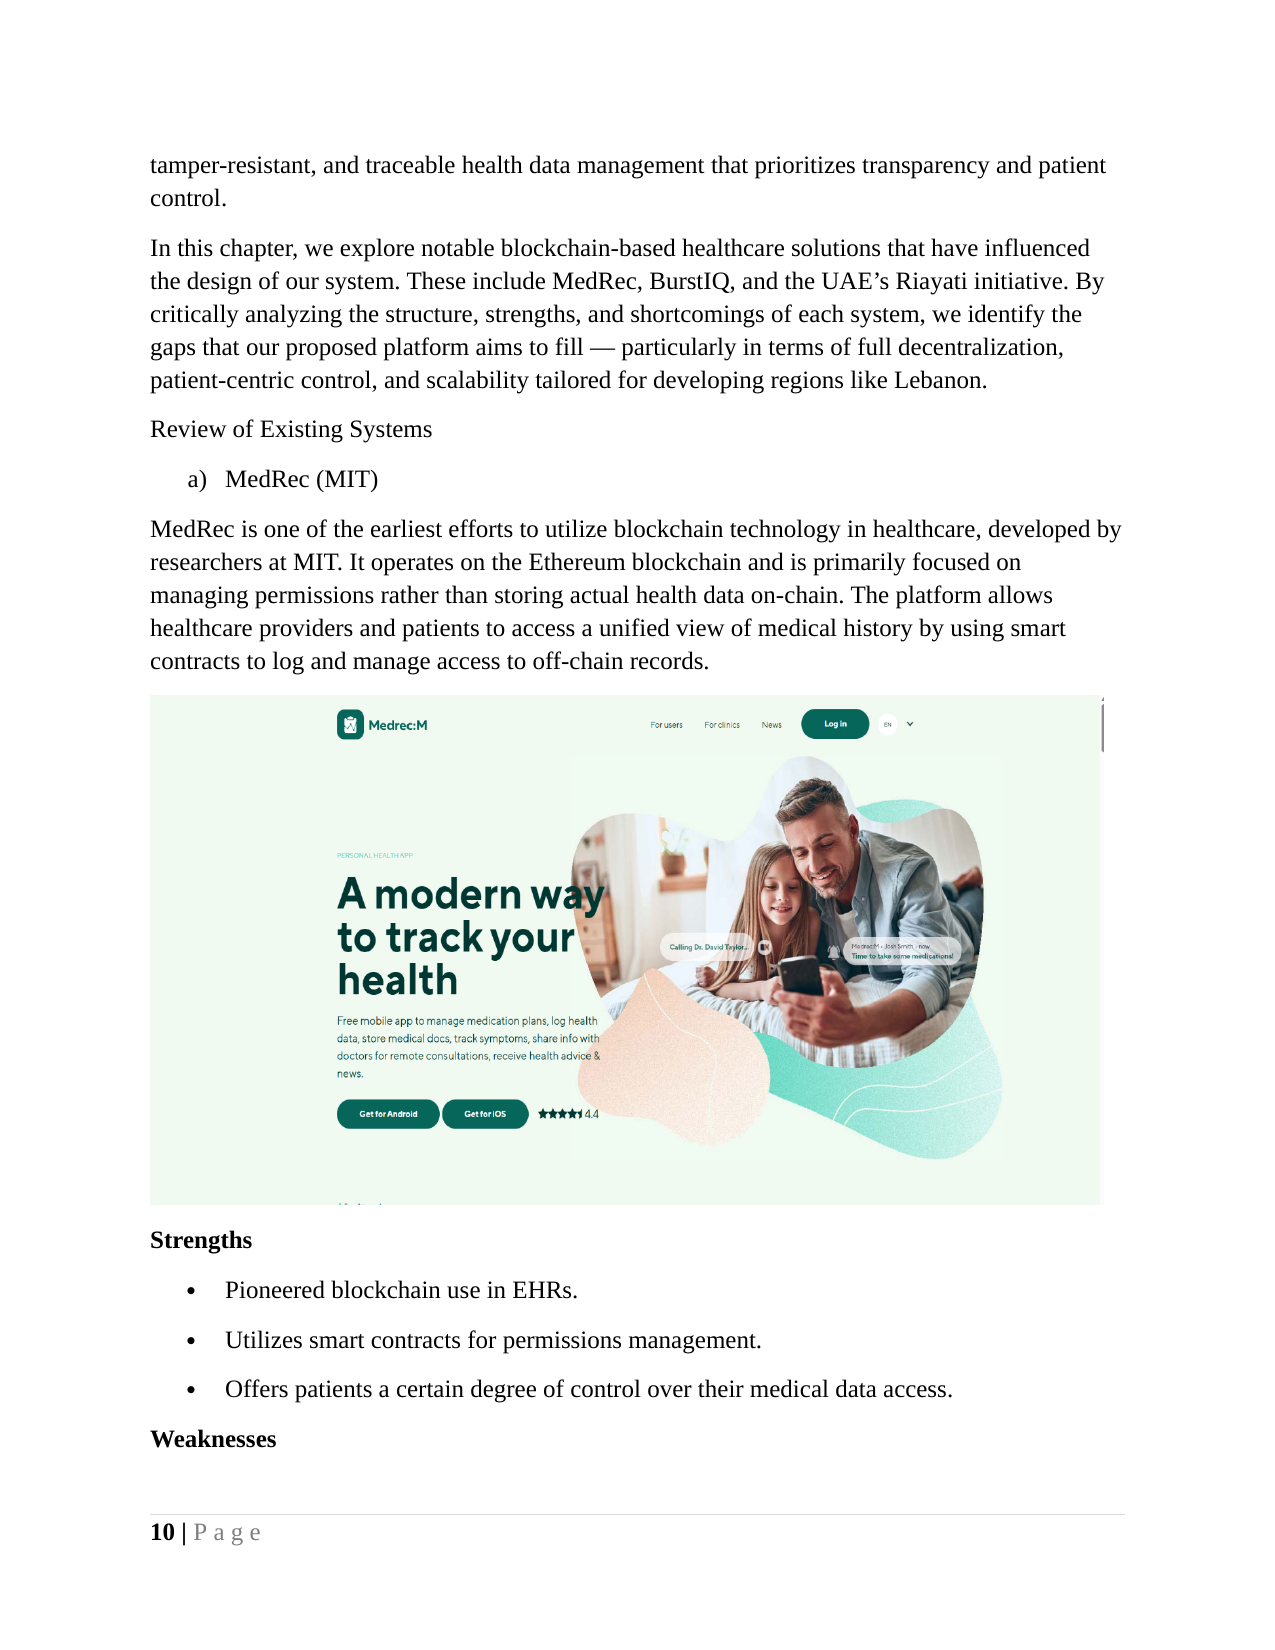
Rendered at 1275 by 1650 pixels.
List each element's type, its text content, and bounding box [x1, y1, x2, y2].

list Offers patients a certain degree of control over their medical data access. [187, 1374, 1125, 1403]
text Weaknesses [150, 1424, 1125, 1453]
text MedRec is one of the earliest efforts to utilize blockchain technology in healthcare, developed by researchers at MIT. It operates on the Ethereum blockchain and is primarily focused on managing permissions rather than storing actual health data on-chain. The platform allows healthcare providers and patients to access a unified view of medical history by using smart contracts to log and manage access to off-chain records. [150, 514, 1125, 675]
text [150, 150, 1125, 212]
text Review of Existing Systems [150, 414, 1125, 443]
list Pioneered blockchain use in EHRs. [187, 1275, 1125, 1304]
list Utilizes smart contracts for permissions management. [187, 1325, 1125, 1353]
text Strengths [150, 1225, 1125, 1254]
picture [150, 695, 1104, 1205]
list MedRec (MIT) [187, 464, 1125, 493]
text In this chapter, we explore notable blockchain-based healthcare solutions that have influenced the design of our system. These include MedRec, BurstIQ, and the UAE’s Riayati initiative. By critically analyzing the structure, strengths, and shortcomings of each system, we identify the gaps that our proposed platform aims to fill — particularly in terms of full decentralization, patient-centric control, and scalability tailored for developing regions like Lebanon. [150, 233, 1125, 393]
